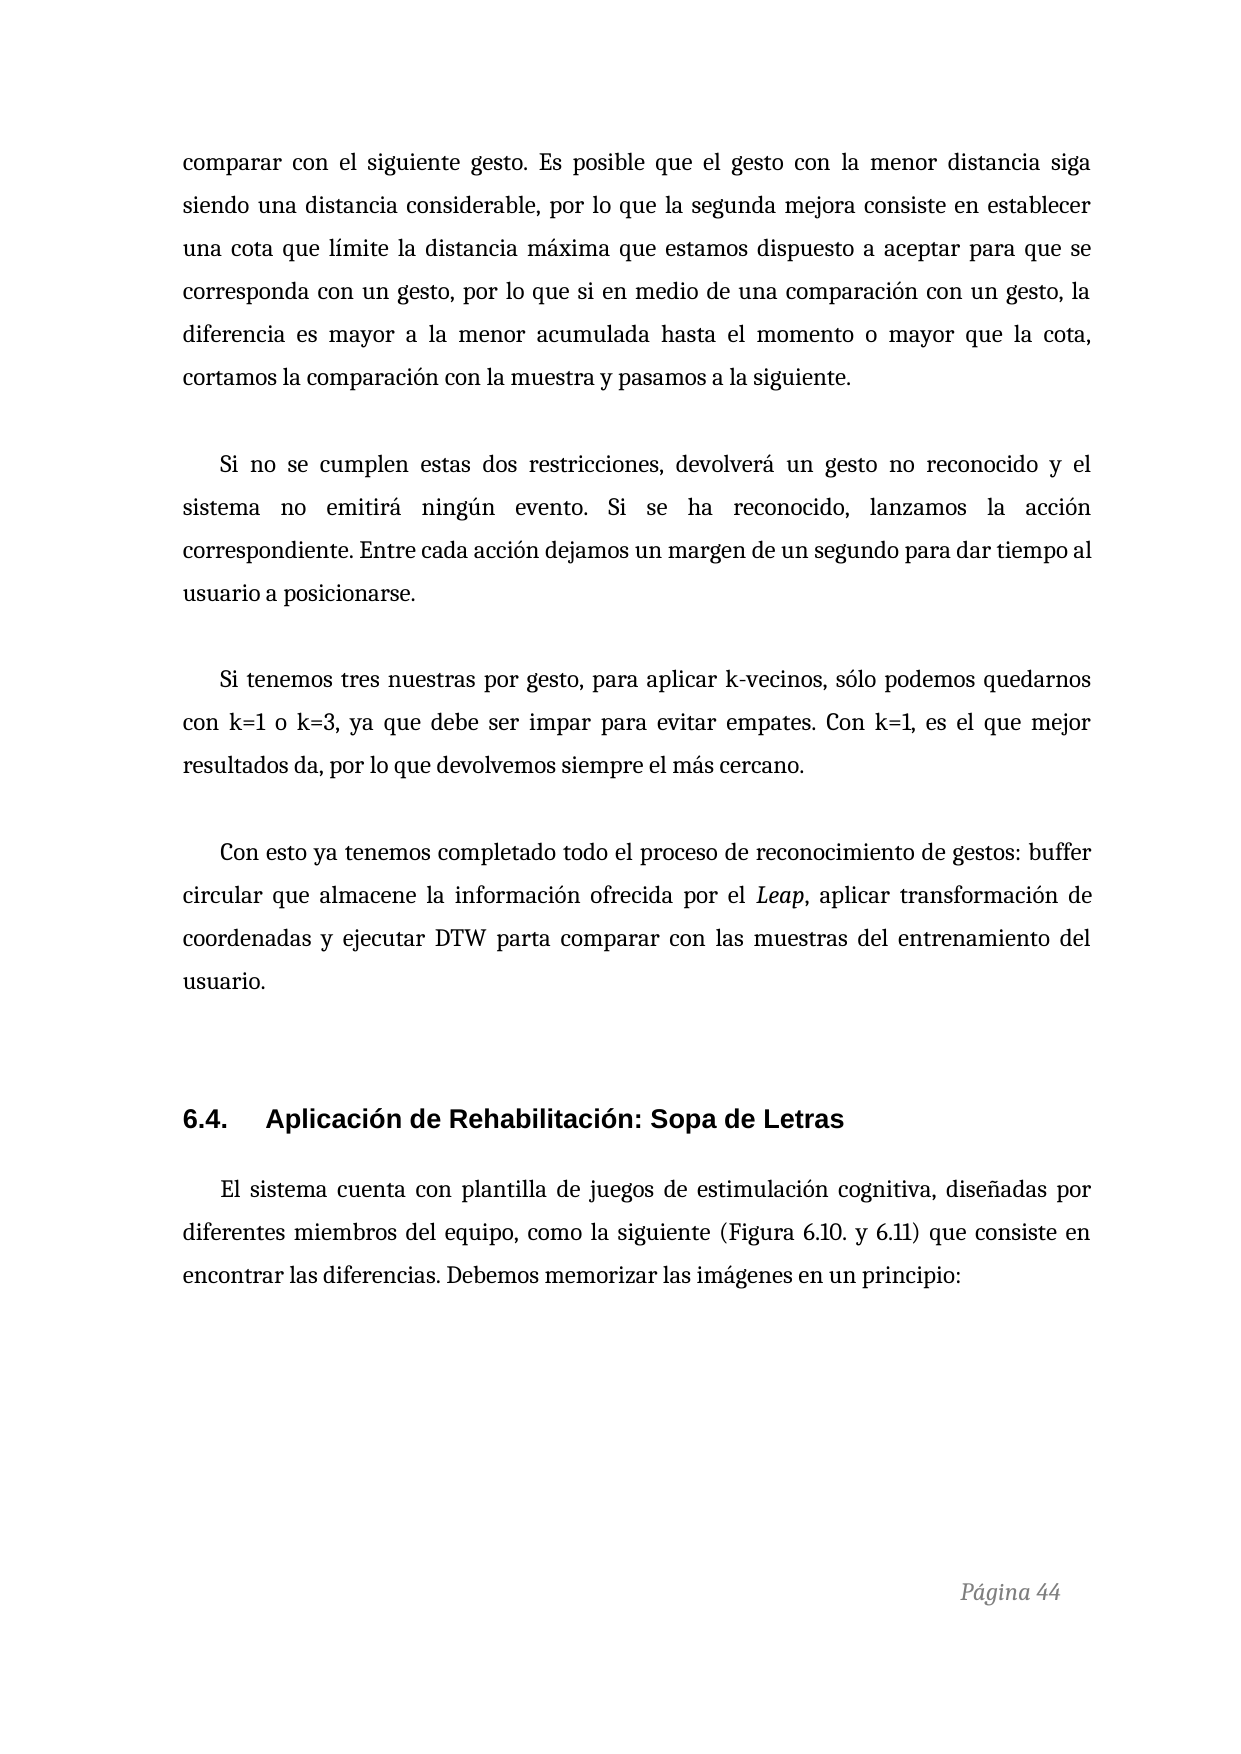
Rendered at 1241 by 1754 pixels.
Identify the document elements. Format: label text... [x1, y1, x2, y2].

text Con esto ya tenemos completado todo el proceso de reconocimiento de gestos: buffer circular que almacene la información ofrecida por el Leap, aplicar transformación de coordenadas y ejecutar DTW parta comparar con las muestras del entrenamiento del usuario. [183, 838, 1092, 996]
text Si no se cumplen estas dos restricciones, devolverá un gesto no reconocido y el sistema no emitirá ningún evento. Si se ha reconocido, lanzamos la acción correspondiente. Entre cada acción dejamos un margen de un segundo para dar tiempo al usuario a posicionarse. [183, 449, 1092, 608]
text El sistema cuenta con plantilla de juegos de estimulación cognitiva, diseñadas por diferentes miembros del equipo, como la siguiente (Figura 6.10. y 6.11) que consiste en encontrar las diferencias. Debemos memorizar las imágenes en un principio: [183, 1175, 1092, 1290]
text Si tenemos tres nuestras por gesto, para aplicar k-vecinos, sólo podemos quedarnos con k=1 o k=3, ya que debe ser impar para evitar empates. Con k=1, es el que mejor resultados da, por lo que devolvemos siempre el más cercano. [183, 665, 1092, 780]
subtitle Aplicación de Rehabilitación: Sopa de Letras [183, 1103, 1092, 1134]
